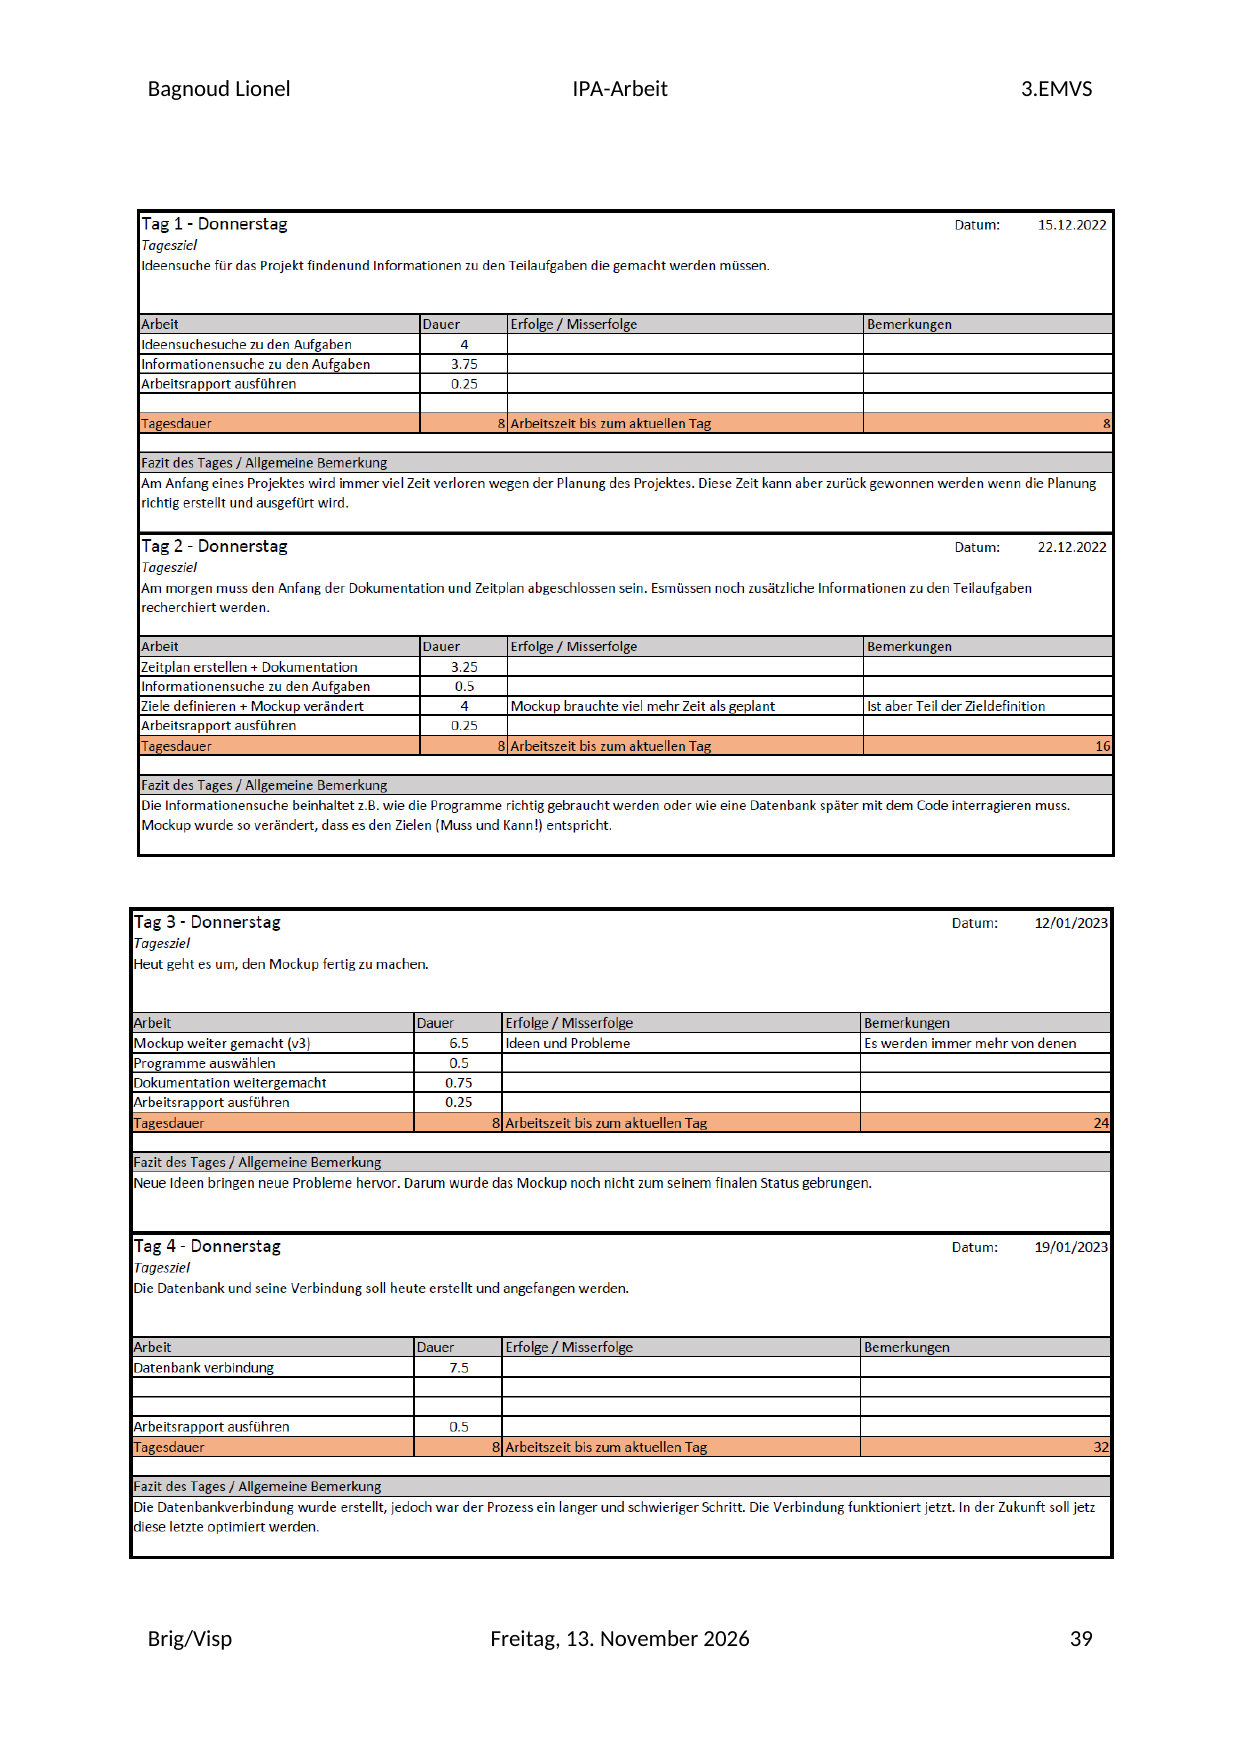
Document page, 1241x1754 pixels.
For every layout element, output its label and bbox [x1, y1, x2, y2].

picture [117, 198, 1143, 1582]
